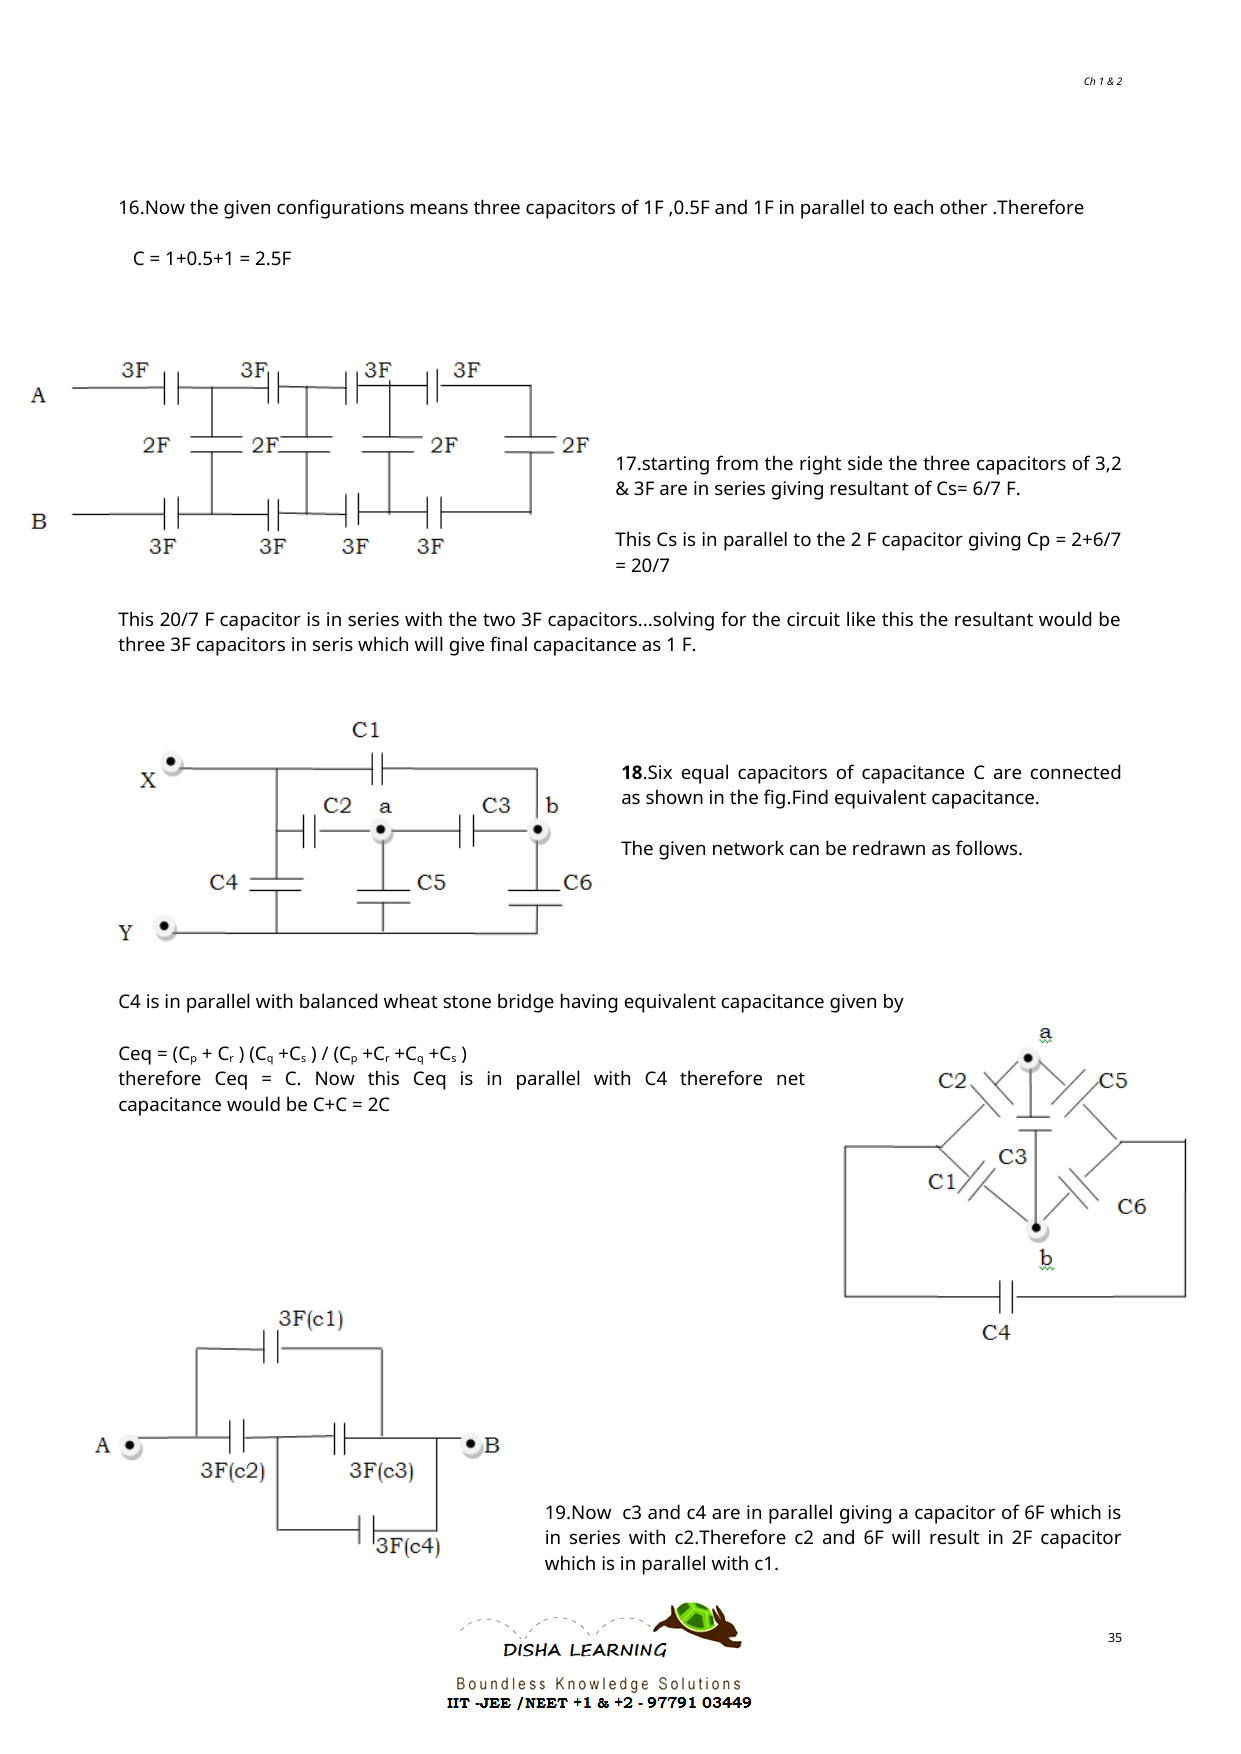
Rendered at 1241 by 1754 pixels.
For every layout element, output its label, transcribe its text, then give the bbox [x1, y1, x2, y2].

text C4 is in parallel with balanced wheat stone bridge having equivalent capacitance given by [118, 989, 1122, 1014]
text 18.Six equal capacitors of capacitance C are connected as shown in the fig.Find equivalent capacitance. [602, 759, 1122, 810]
text This 20/7 F capacitor is in series with the two 3F capacitors...solving for the circuit like this the resultant would be three 3F capacitors in seris which will give final capacitance as 1 F. [118, 606, 1122, 657]
text 19.Now c3 and c4 are in parallel giving a capacitor of 6F which is in series with c2.Therefore c2 and 6F will result in 2F capacitor which is in parallel with c1. [118, 1499, 1122, 1576]
text This Cs is in parallel to the 2 F capacitor giving Cp = 2+6/7 = 20/7 [118, 526, 1122, 577]
picture [0, 340, 597, 572]
text The given network can be redrawn as follows. [602, 836, 1122, 861]
text therefore Ceq = C. Now this Ceq is in parallel with C4 therefore net capacitance would be C+C = 2C [118, 1065, 825, 1116]
text C = 1+0.5+1 = 2.5F [118, 246, 1122, 271]
text 16.Now the given configurations means three capacitors of 1F ,0.5F and 1F in parallel to each other .Therefore [118, 195, 1122, 220]
text 17.starting from the right side the three capacitors of 3,2 & 3F are in series giving resultant of Cs= 6/7 F. [597, 450, 1122, 501]
picture [88, 1302, 525, 1562]
text Ceq = (Cp + Cr ) (Cq +Cs ) / (Cp +Cr +Cq +Cs ) [118, 1040, 825, 1065]
picture [108, 703, 602, 949]
picture [825, 1022, 1204, 1348]
